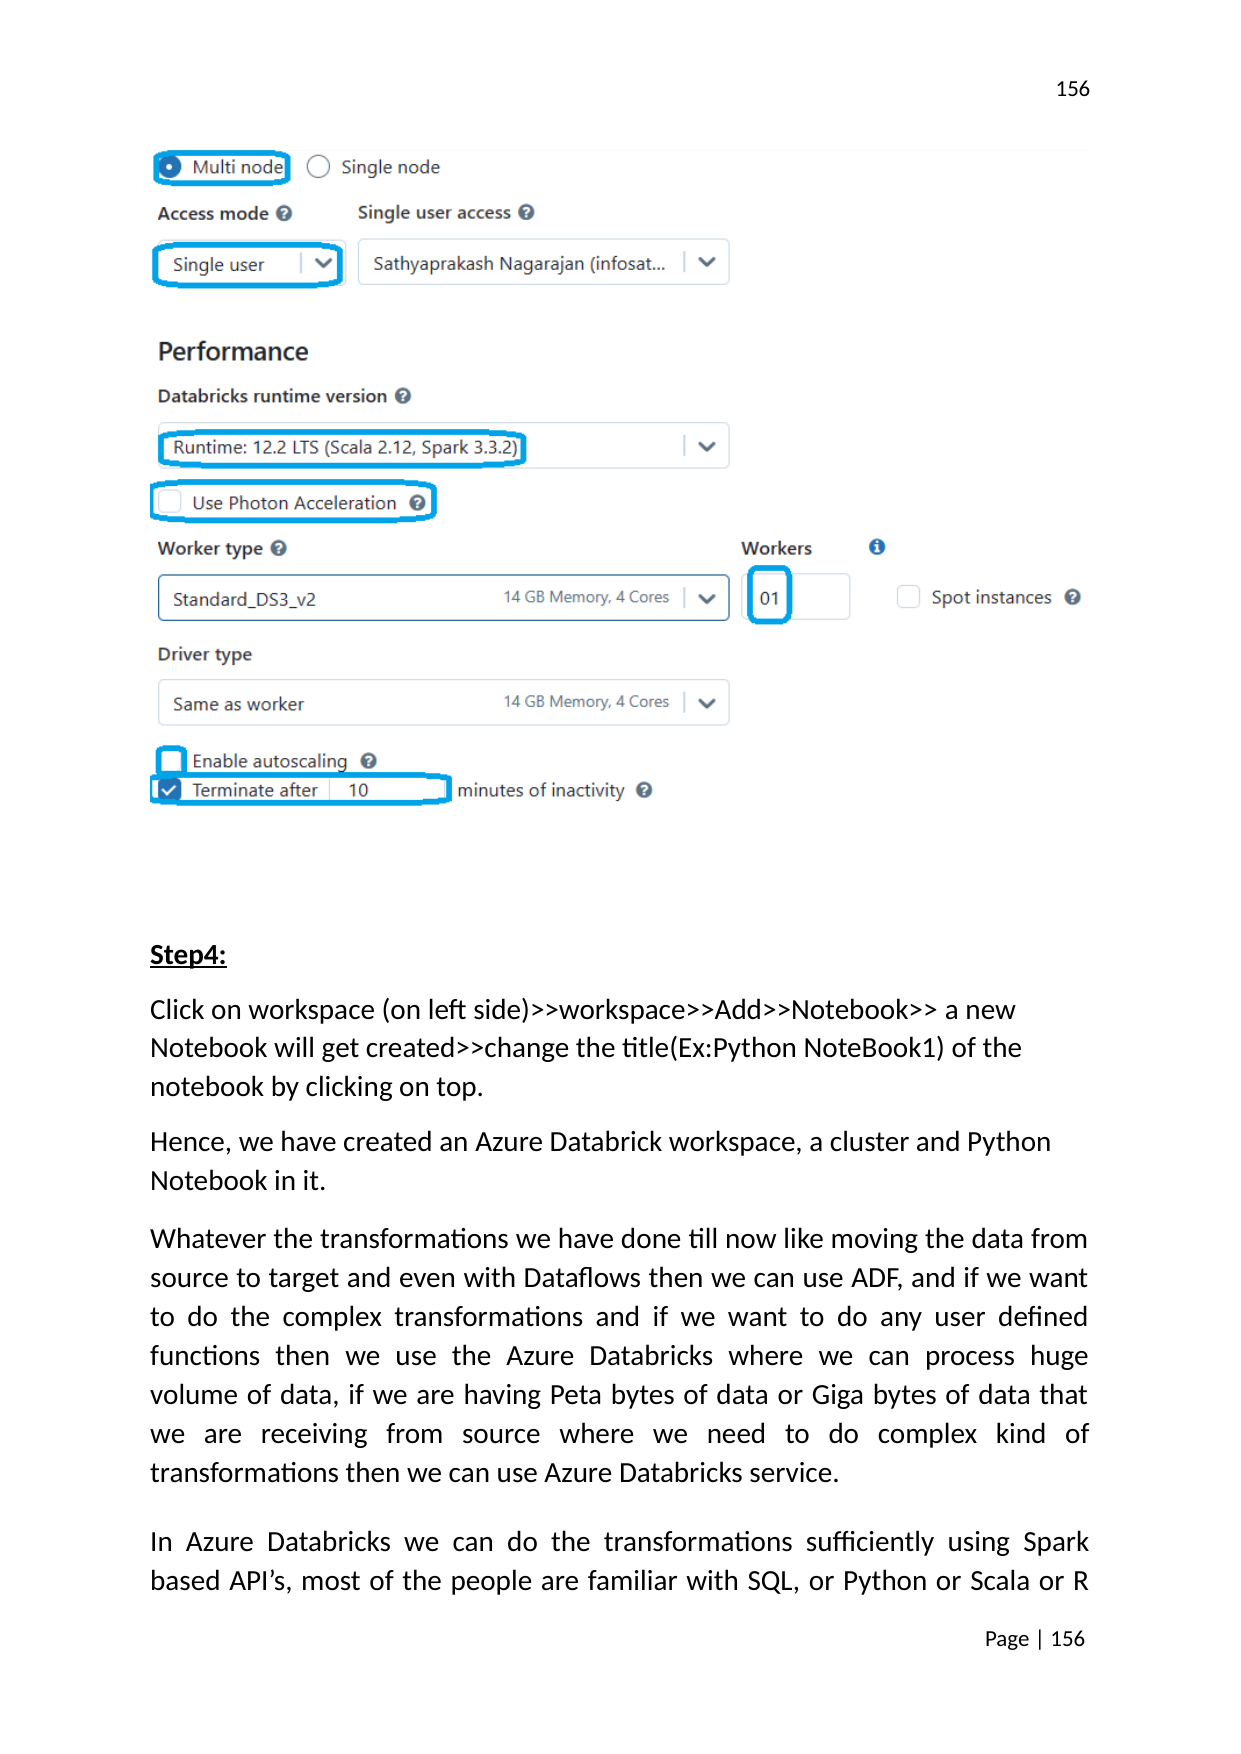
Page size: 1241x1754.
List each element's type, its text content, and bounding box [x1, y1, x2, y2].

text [150, 1519, 1090, 1597]
text Click on workspace (on left side)>>workspace>>Add>>Notebook>> a new Notebook will get created>>change the title(Ex:Python NoteBook1) of the notebook by clicking on top. [150, 991, 1090, 1104]
text Whatever the transformations we have done till now like moving the data from source to target and even with Dataflows then we can use ADF, and if we want to do the complex transformations and if we want to do any user defined functions then we use the Azure Databricks where we can process huge volume of data, if we are having Peta bytes of data or Giga bytes of data that we are receiving from source where we need to do complex kind of transformations then we can use Azure Databricks service. [150, 1217, 1090, 1490]
picture [162, 752, 181, 770]
picture [153, 778, 446, 799]
text Hence, we have created an Azure Databrick workspace, a cluster and Python Notebook in it. [150, 1123, 1090, 1197]
text Step4: [150, 936, 1090, 972]
picture [154, 485, 431, 517]
picture [150, 150, 1091, 807]
picture [160, 156, 284, 180]
